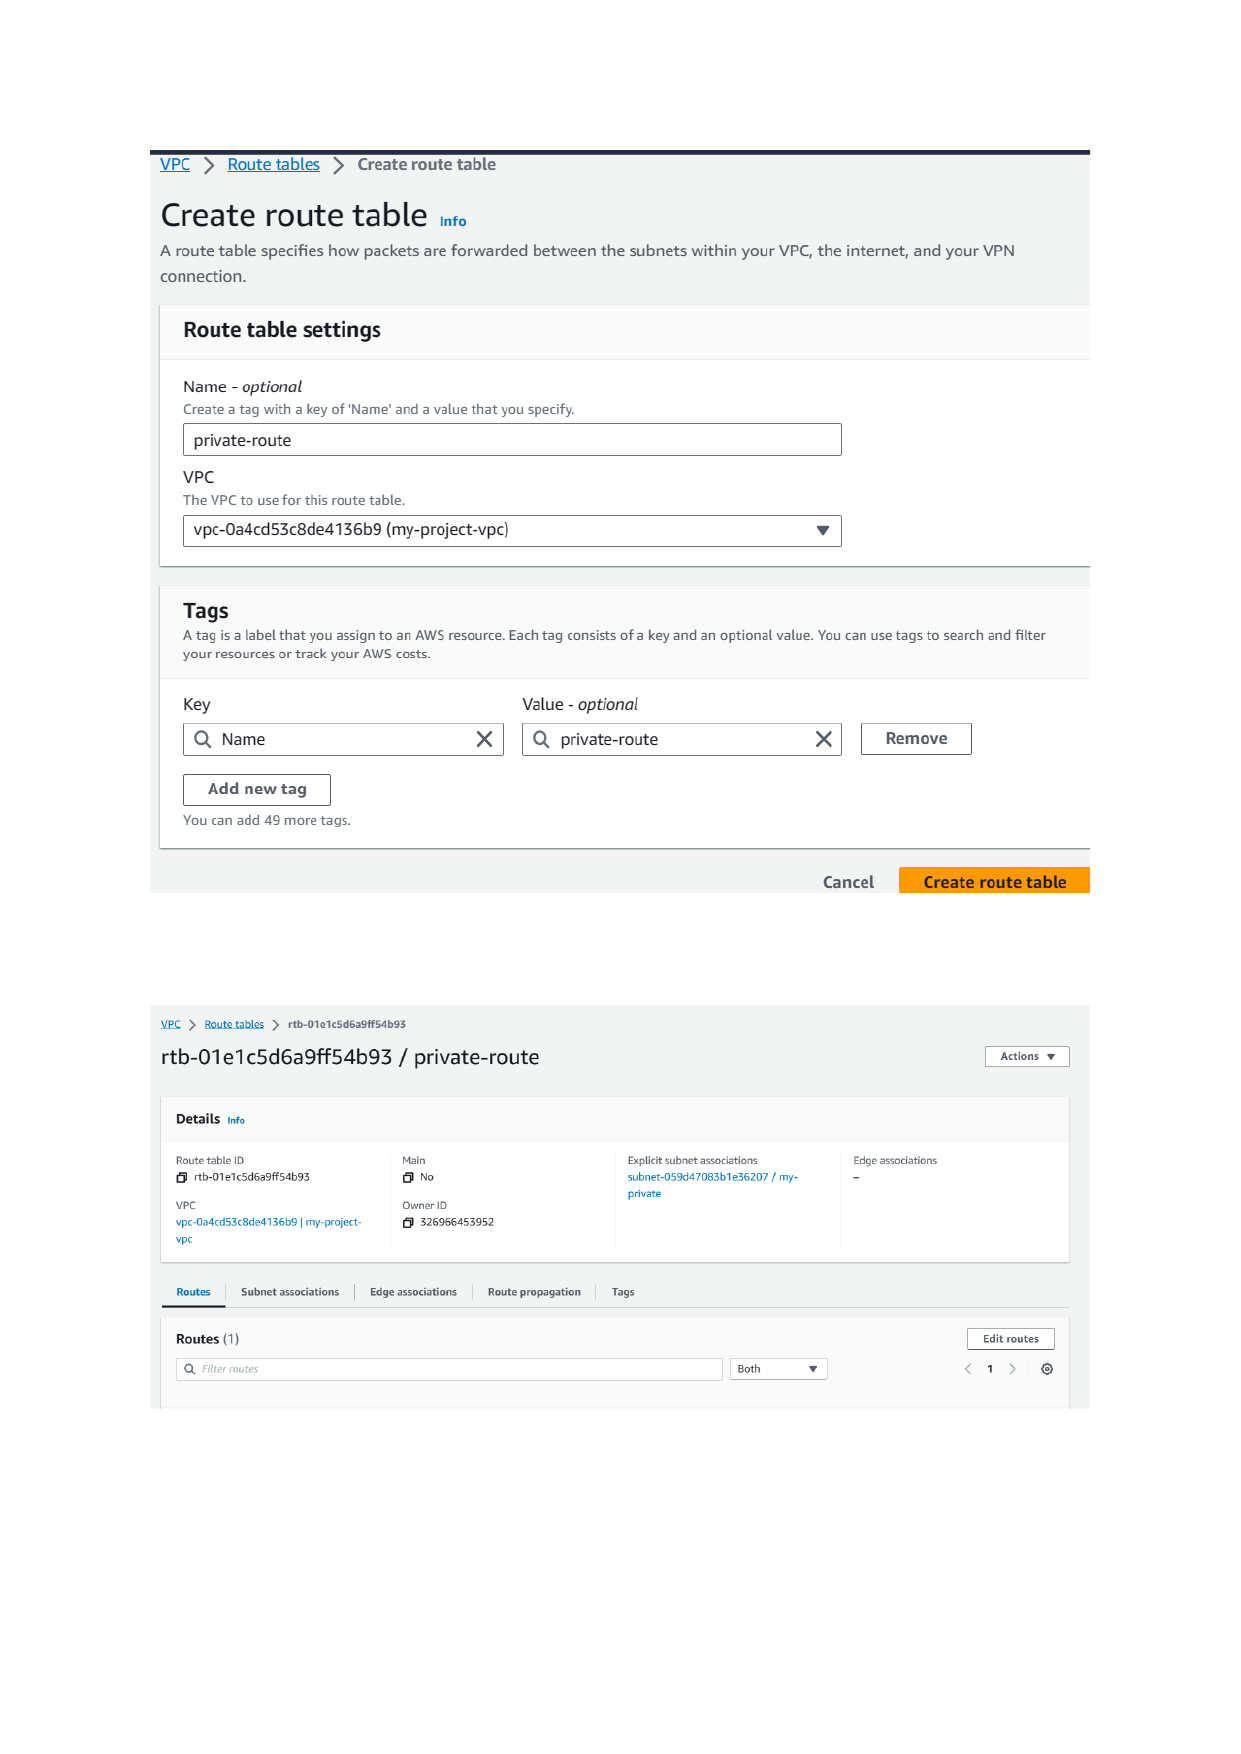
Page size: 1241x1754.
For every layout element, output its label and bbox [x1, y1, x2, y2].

picture [150, 150, 1091, 893]
picture [150, 1005, 1091, 1409]
